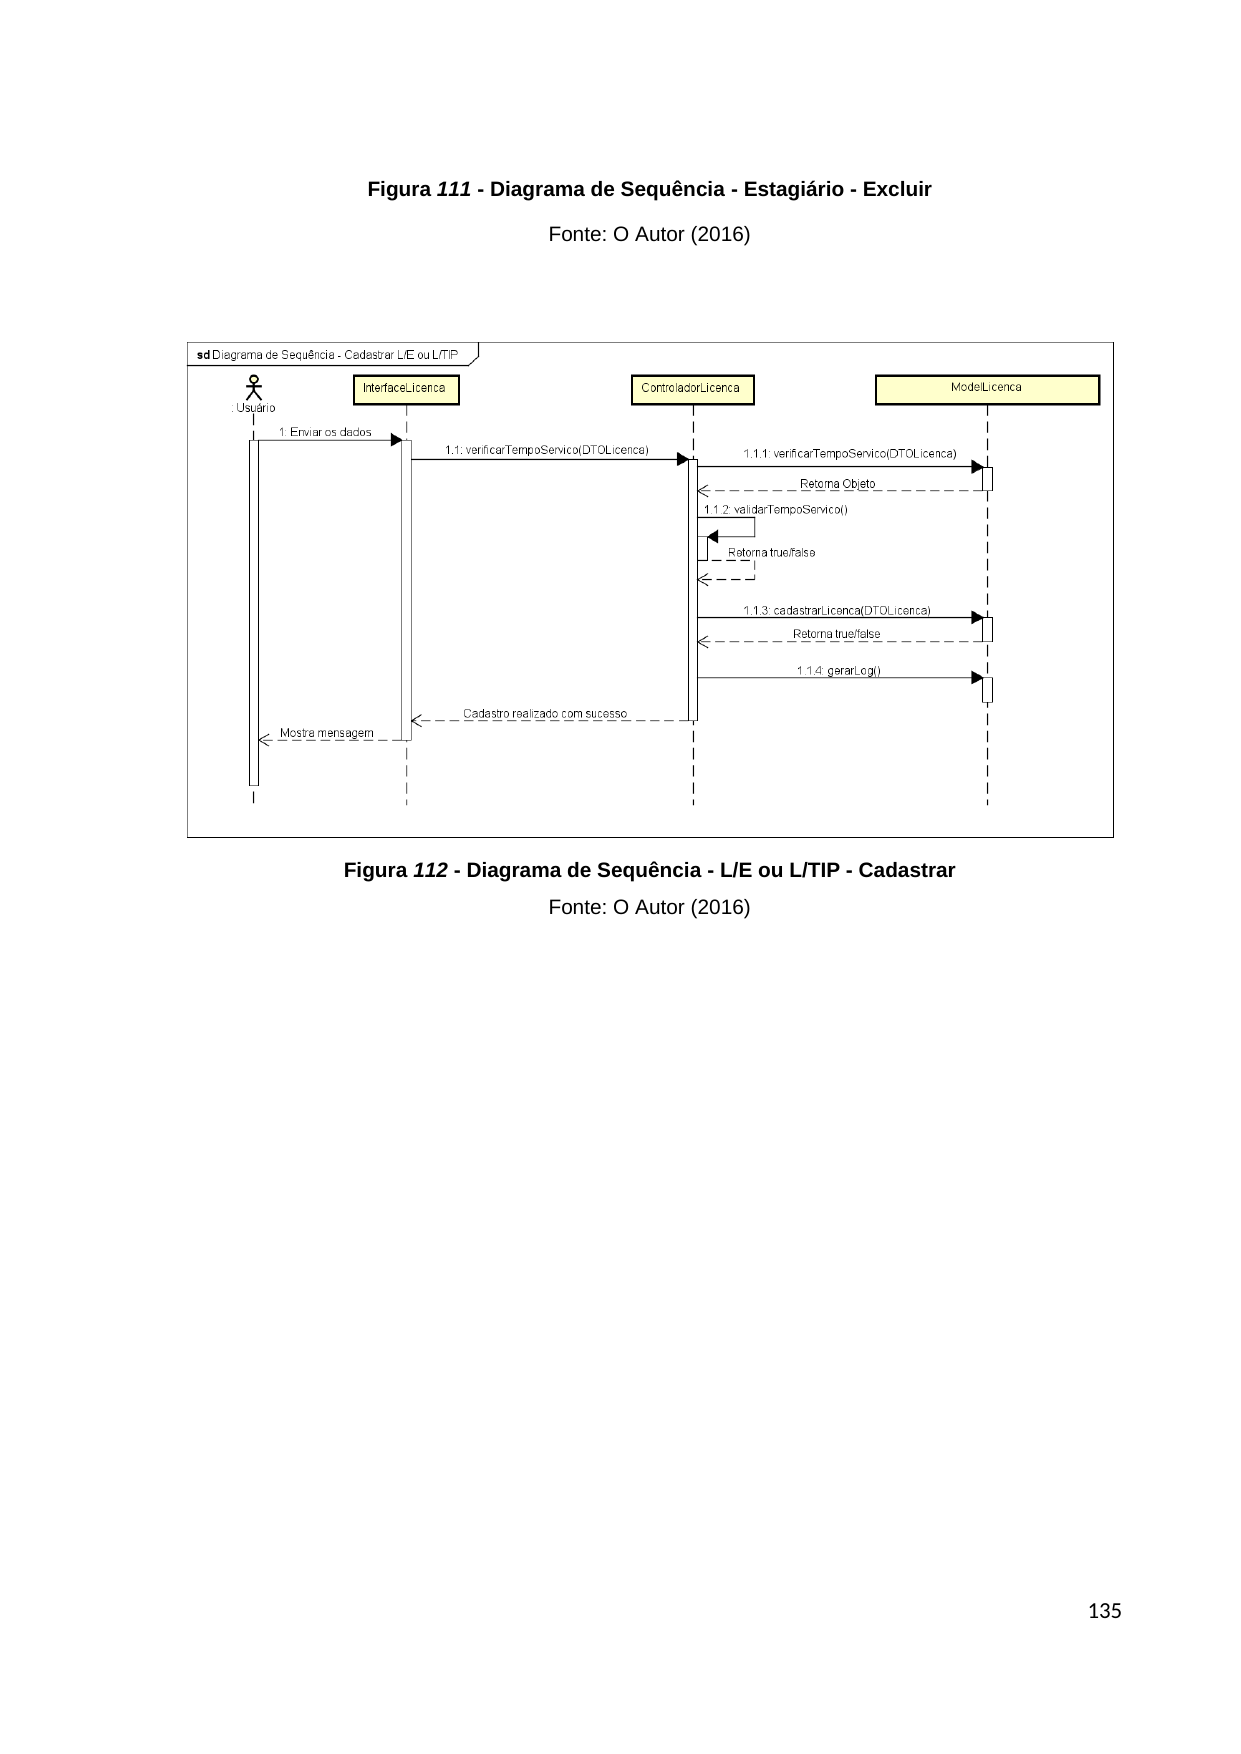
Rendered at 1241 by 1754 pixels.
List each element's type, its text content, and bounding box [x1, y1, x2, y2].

text Figura 112 - Diagrama de Sequência - L/E ou L/TIP - Cadastrar [177, 858, 1122, 882]
text Figura 111 - Diagrama de Sequência - Estagiário - Excluir [177, 177, 1122, 201]
text Fonte: O Autor (2016) [177, 895, 1122, 919]
text Fonte: O Autor (2016) [177, 222, 1122, 246]
picture [177, 332, 1123, 846]
